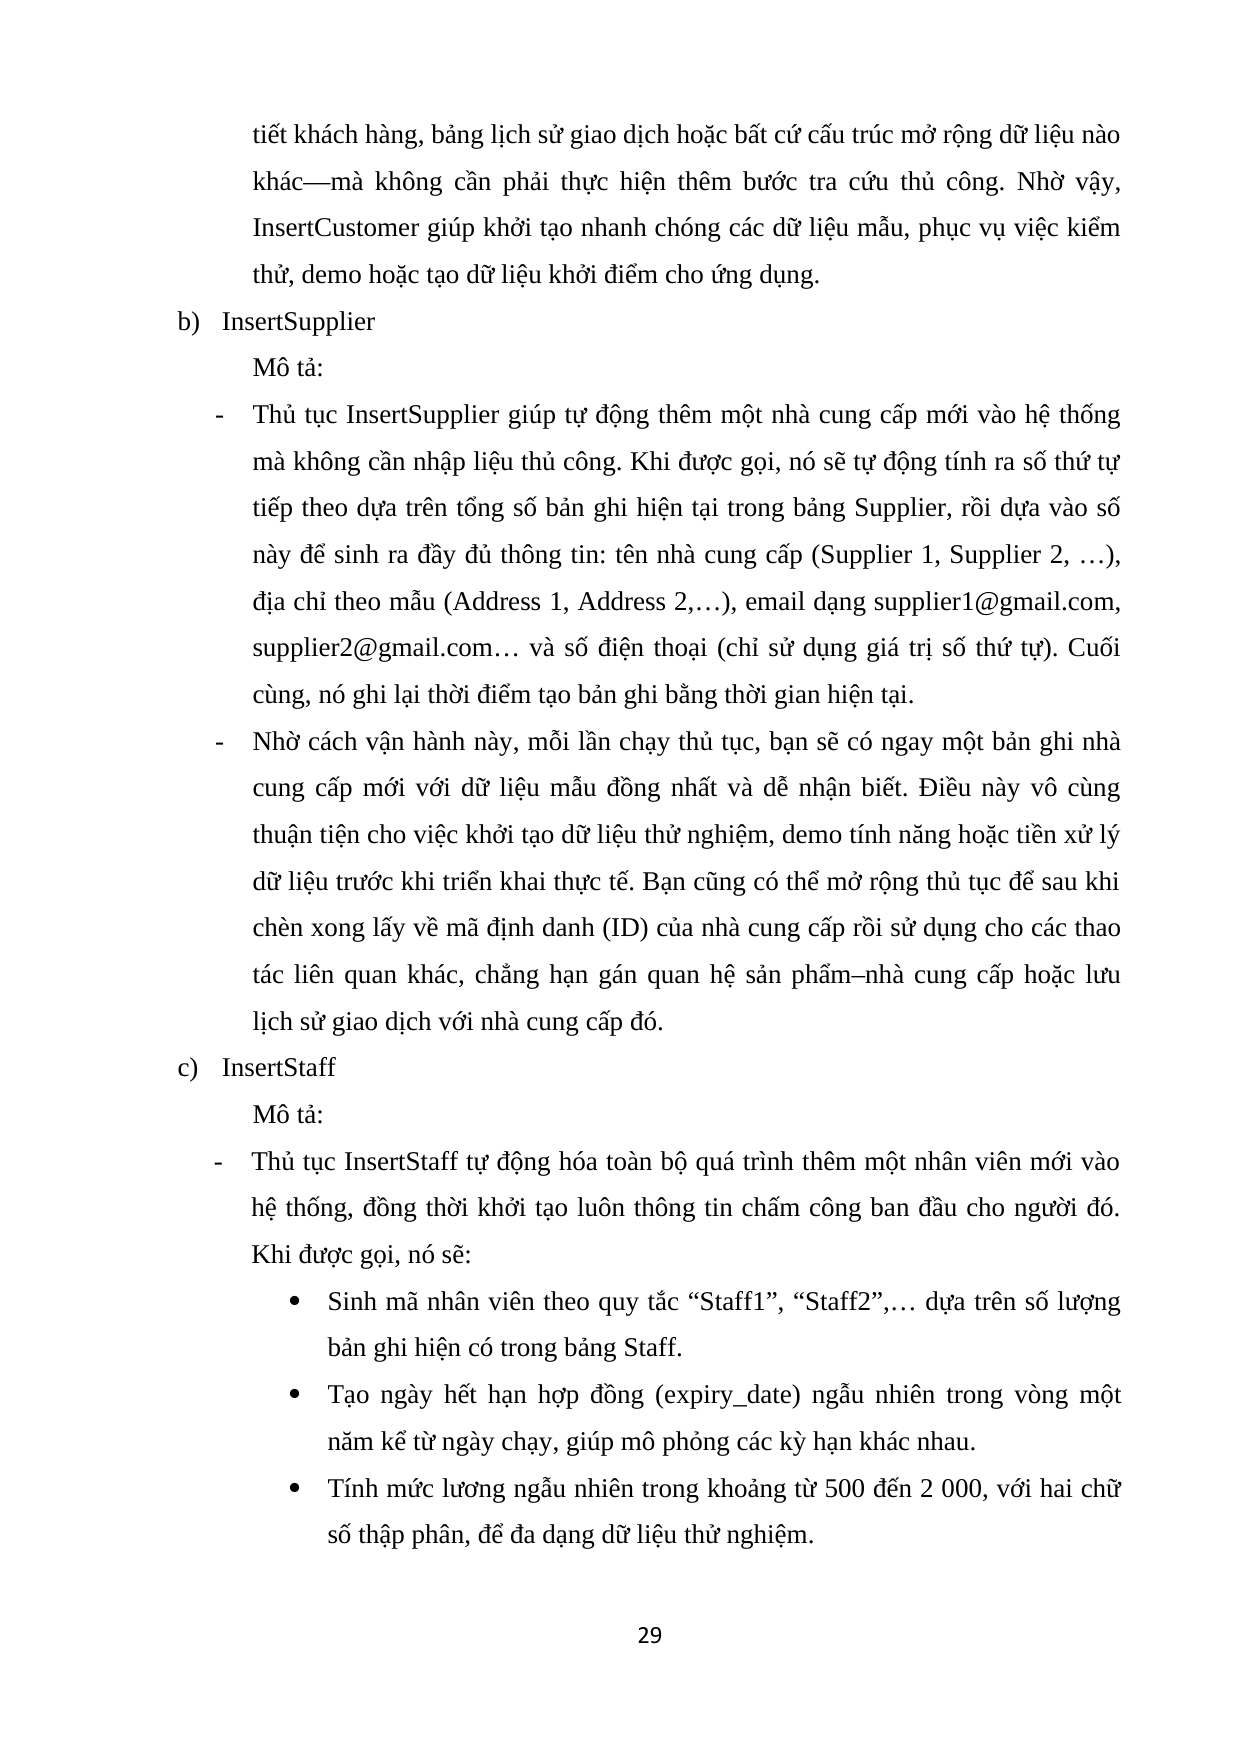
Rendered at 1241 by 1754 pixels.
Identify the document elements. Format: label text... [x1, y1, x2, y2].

text Mô tả: [177, 1098, 1122, 1129]
list InsertStaff [177, 1051, 1122, 1083]
list Thủ tục InsertStaff tự động hóa toàn bộ quá trình thêm một nhân viên mới vào hệ thống, đồng thời khởi tạo luôn thông tin chấm công ban đầu cho người đó. Khi được gọi, nó sẽ: [213, 1145, 1122, 1269]
list InsertSupplier [177, 305, 1122, 336]
list Tính mức lương ngẫu nhiên trong khoảng từ 500 đến 2 000, với hai chữ số thập phân, để đa dạng dữ liệu thử nghiệm. [290, 1472, 1122, 1549]
list Tạo ngày hết hạn hợp đồng (expiry_date) ngẫu nhiên trong vòng một năm kể từ ngày chạy, giúp mô phỏng các kỳ hạn khác nhau. [290, 1378, 1122, 1456]
text Mô tả: [252, 351, 1122, 383]
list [215, 118, 1122, 289]
list Nhờ cách vận hành này, mỗi lần chạy thủ tục, bạn sẽ có ngay một bản ghi nhà cung cấp mới với dữ liệu mẫu đồng nhất và dễ nhận biết. Điều này vô cùng thuận tiện cho việc khởi tạo dữ liệu thử nghiệm, demo tính năng hoặc tiền xử lý dữ liệu trước khi triển khai thực tế. Bạn cũng có thể mở rộng thủ tục để sau khi chèn xong lấy về mã định danh (ID) của nhà cung cấp rồi sử dụng cho các thao tác liên quan khác, chẳng hạn gán quan hệ sản phẩm–nhà cung cấp hoặc lưu lịch sử giao dịch với nhà cung cấp đó. [215, 725, 1122, 1036]
list Sinh mã nhân viên theo quy tắc “Staff1”, “Staff2”,… dựa trên số lượng bản ghi hiện có trong bảng Staff. [290, 1285, 1122, 1363]
list Thủ tục InsertSupplier giúp tự động thêm một nhà cung cấp mới vào hệ thống mà không cần nhập liệu thủ công. Khi được gọi, nó sẽ tự động tính ra số thứ tự tiếp theo dựa trên tổng số bản ghi hiện tại trong bảng Supplier, rồi dựa vào số này để sinh ra đầy đủ thông tin: tên nhà cung cấp (Supplier 1, Supplier 2, …), địa chỉ theo mẫu (Address 1, Address 2,…), email dạng supplier1@gmail.com, supplier2@gmail.com… và số điện thoại (chỉ sử dụng giá trị số thứ tự). Cuối cùng, nó ghi lại thời điểm tạo bản ghi bằng thời gian hiện tại. [215, 398, 1122, 709]
